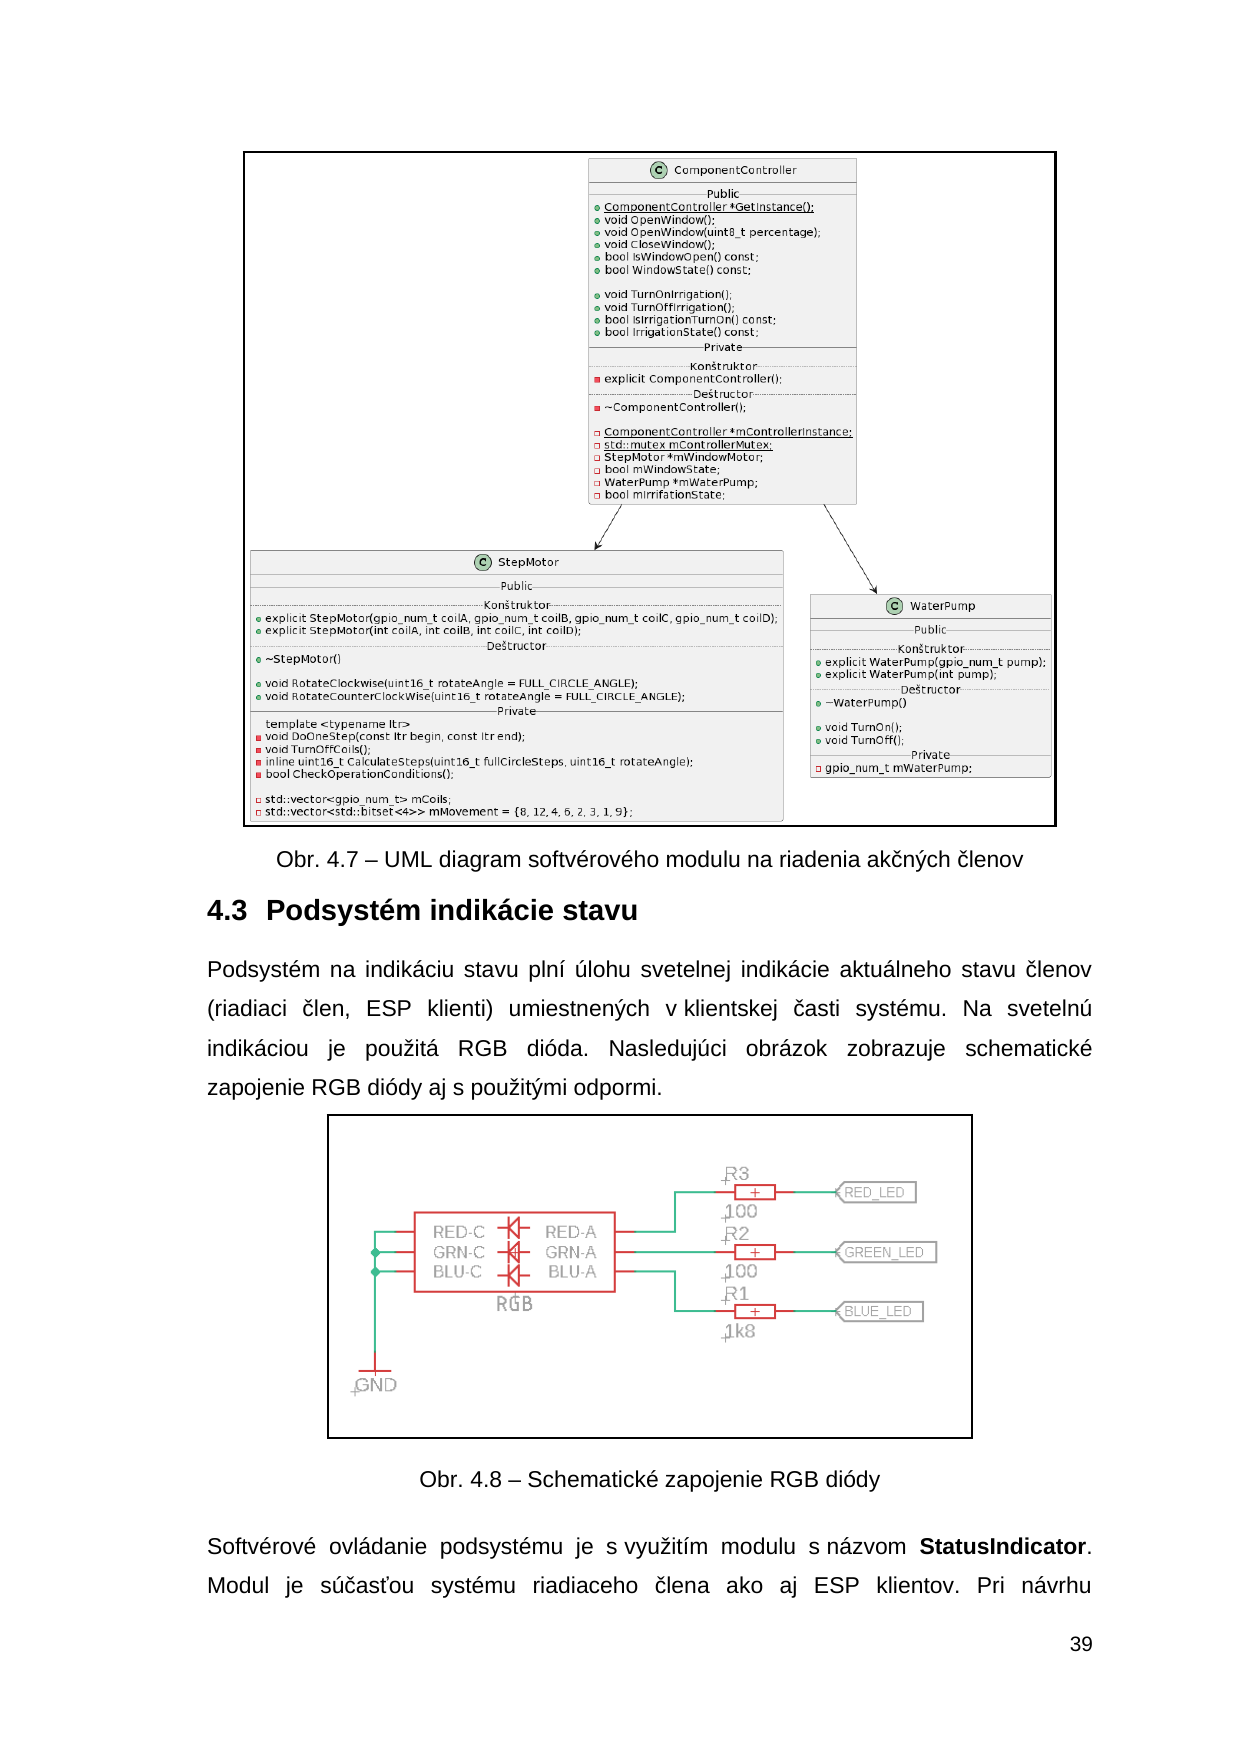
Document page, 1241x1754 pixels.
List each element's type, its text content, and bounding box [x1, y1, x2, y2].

picture [329, 1116, 971, 1437]
picture [245, 153, 1054, 825]
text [207, 1126, 1092, 1599]
text Podsystém na indikáciu stavu plní úlohu svetelnej indikácie aktuálneho stavu členov (riadiaci člen, ESP klienti) umiestnených v klientskej časti systému. Na svetelnú indikáciou je použitá RGB dióda. Nasledujúci obrázok zobrazuje schematické zapojenie RGB diódy aj s použitými odpormi. [207, 956, 1092, 1100]
